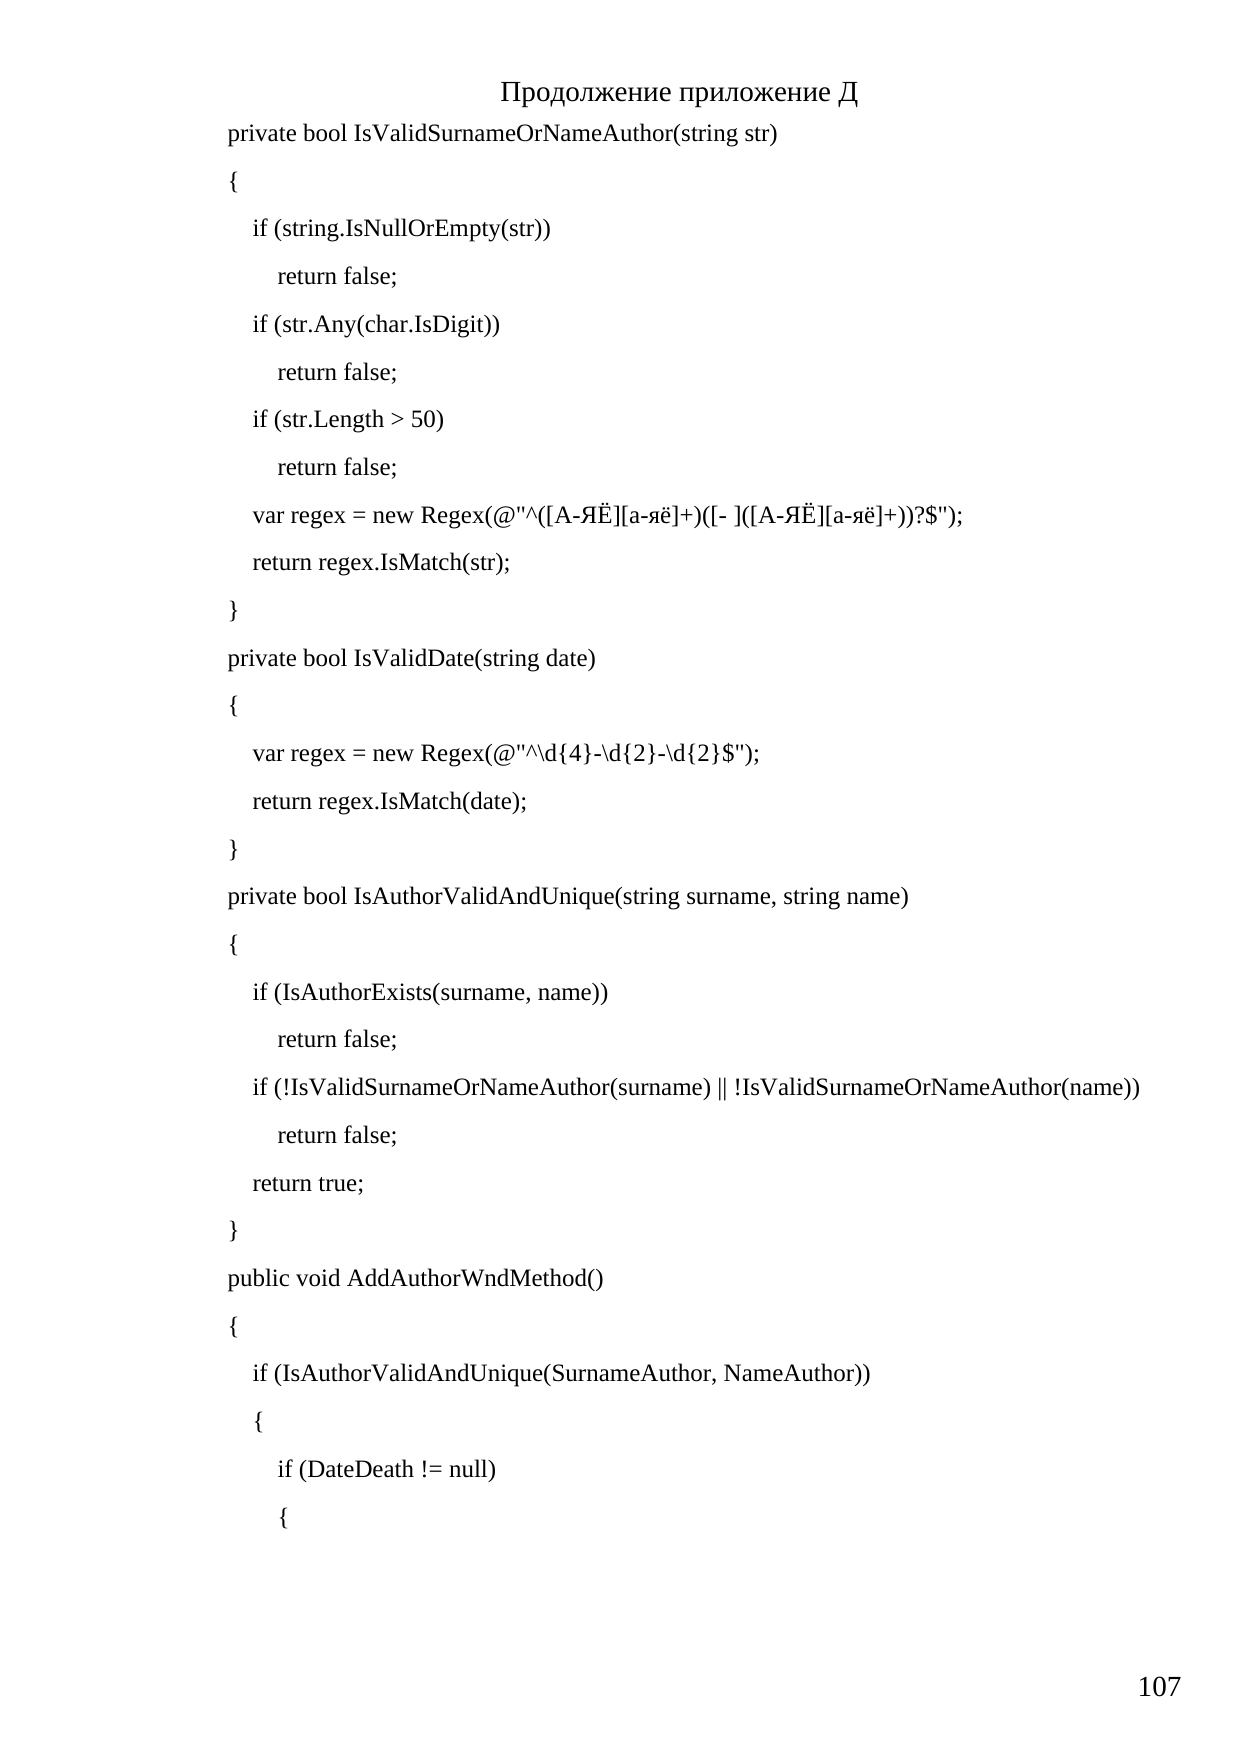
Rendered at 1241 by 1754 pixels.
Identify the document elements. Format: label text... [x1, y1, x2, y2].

text { [177, 1406, 1181, 1435]
text return false; [177, 261, 1181, 290]
text if (str.Length > 50) [177, 404, 1181, 433]
text { [177, 166, 1181, 194]
text } [177, 834, 1181, 862]
text } [177, 1215, 1181, 1244]
text return false; [177, 1120, 1181, 1149]
text private bool IsValidDate(string date) [177, 643, 1181, 672]
text var regex = new Regex(@"^([А-ЯЁ][а-яё]+)([- ]([А-ЯЁ][а-яё]+))?$"); [177, 500, 1181, 528]
text return true; [177, 1168, 1181, 1196]
text return regex.IsMatch(str); [177, 547, 1181, 576]
text { [177, 691, 1181, 719]
text var regex = new Regex(@"^\d{4}-\d{2}-\d{2}$"); [177, 738, 1181, 767]
text } [177, 595, 1181, 624]
text return false; [177, 452, 1181, 481]
text public void AddAuthorWndMethod() [177, 1263, 1181, 1292]
text if (!IsValidSurnameOrNameAuthor(surname) || !IsValidSurnameOrNameAuthor(name)) [177, 1072, 1181, 1101]
text if (IsAuthorExists(surname, name)) [177, 977, 1181, 1006]
text return false; [177, 357, 1181, 385]
text if (IsAuthorValidAndUnique(SurnameAuthor, NameAuthor)) [177, 1358, 1181, 1387]
text private bool IsValidSurnameOrNameAuthor(string str) [177, 118, 1181, 147]
text if (str.Any(char.IsDigit)) [177, 309, 1181, 338]
text { [177, 1502, 1181, 1530]
text { [177, 1311, 1181, 1339]
text return regex.IsMatch(date); [177, 786, 1181, 815]
text if (DateDeath != null) [177, 1454, 1181, 1483]
text { [177, 929, 1181, 958]
text private bool IsAuthorValidAndUnique(string surname, string name) [177, 881, 1181, 910]
text return false; [177, 1024, 1181, 1053]
text if (string.IsNullOrEmpty(str)) [177, 213, 1181, 242]
